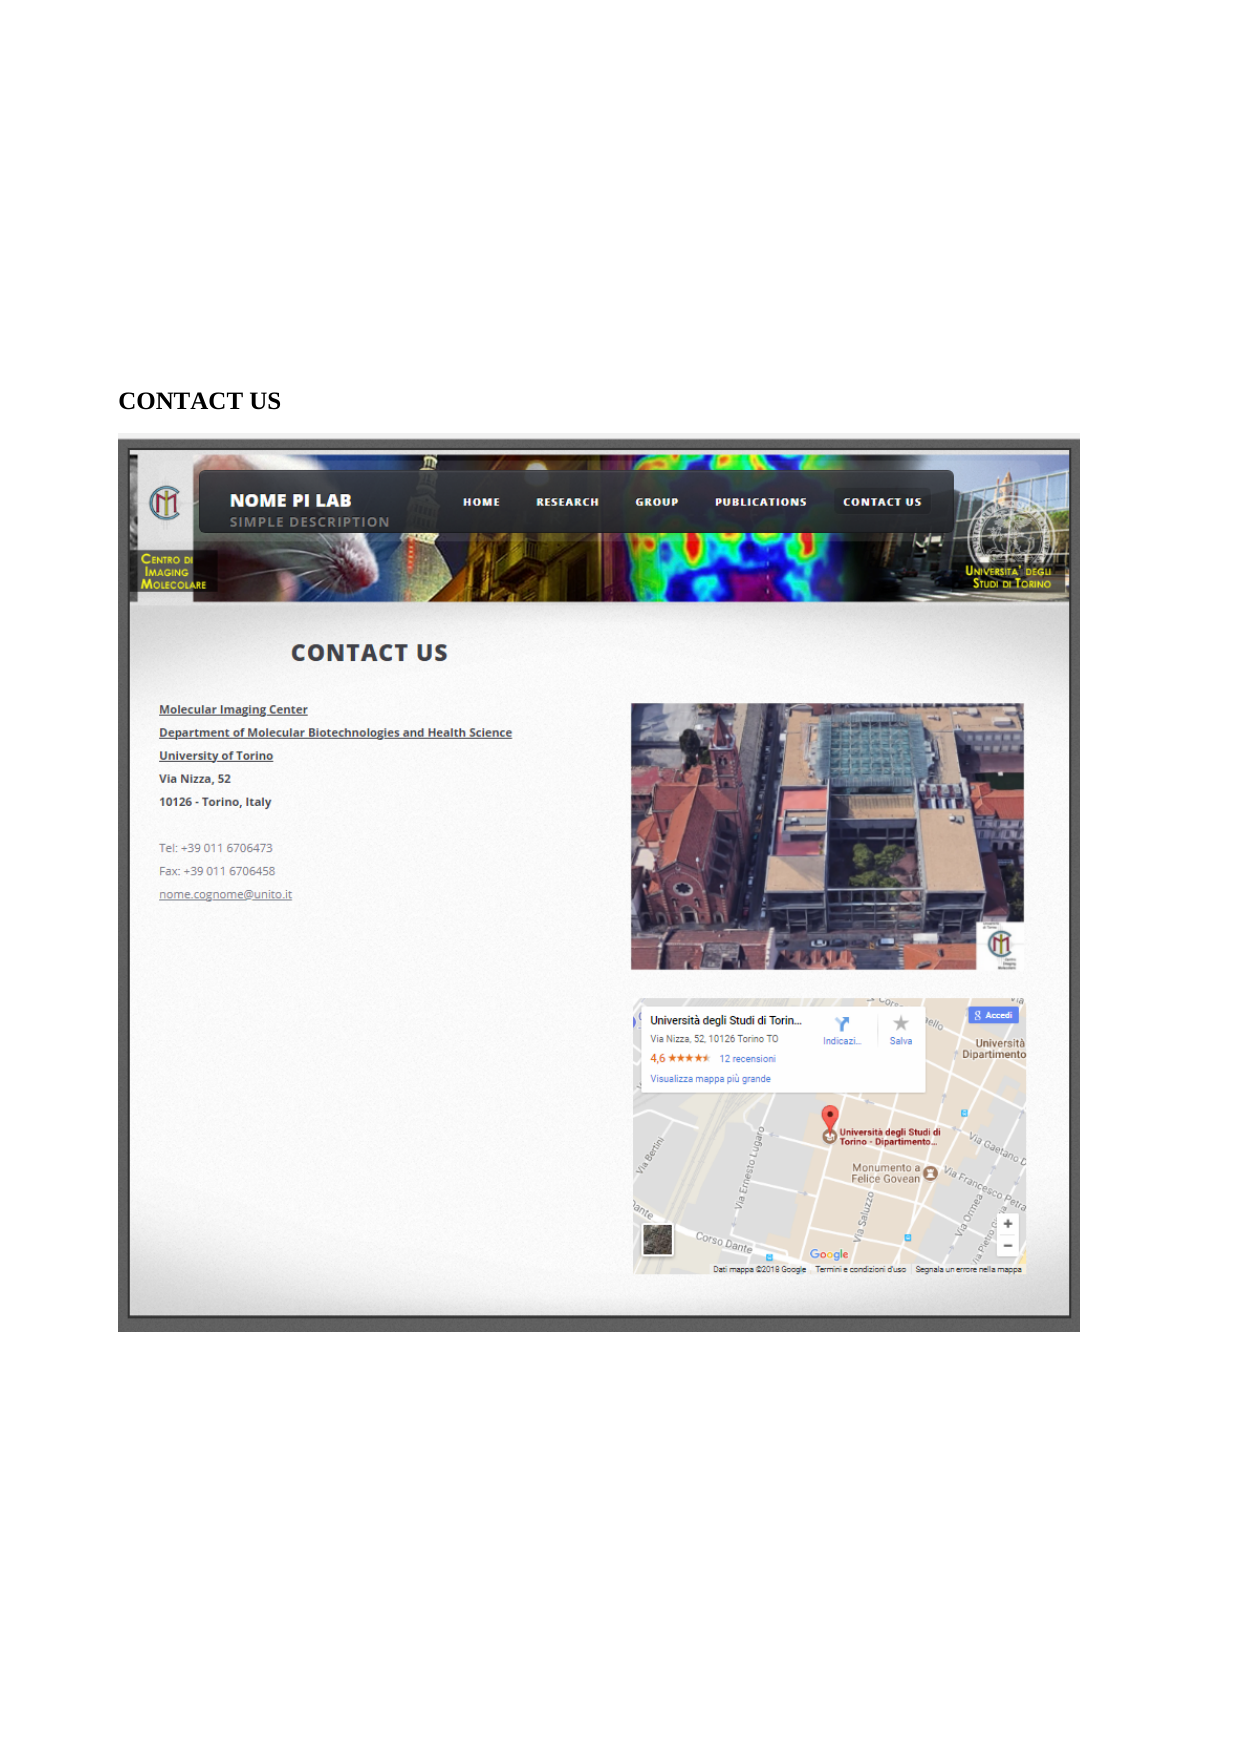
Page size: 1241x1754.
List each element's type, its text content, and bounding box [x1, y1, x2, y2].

picture [118, 433, 1080, 1332]
text CONTACT US [118, 386, 1122, 415]
